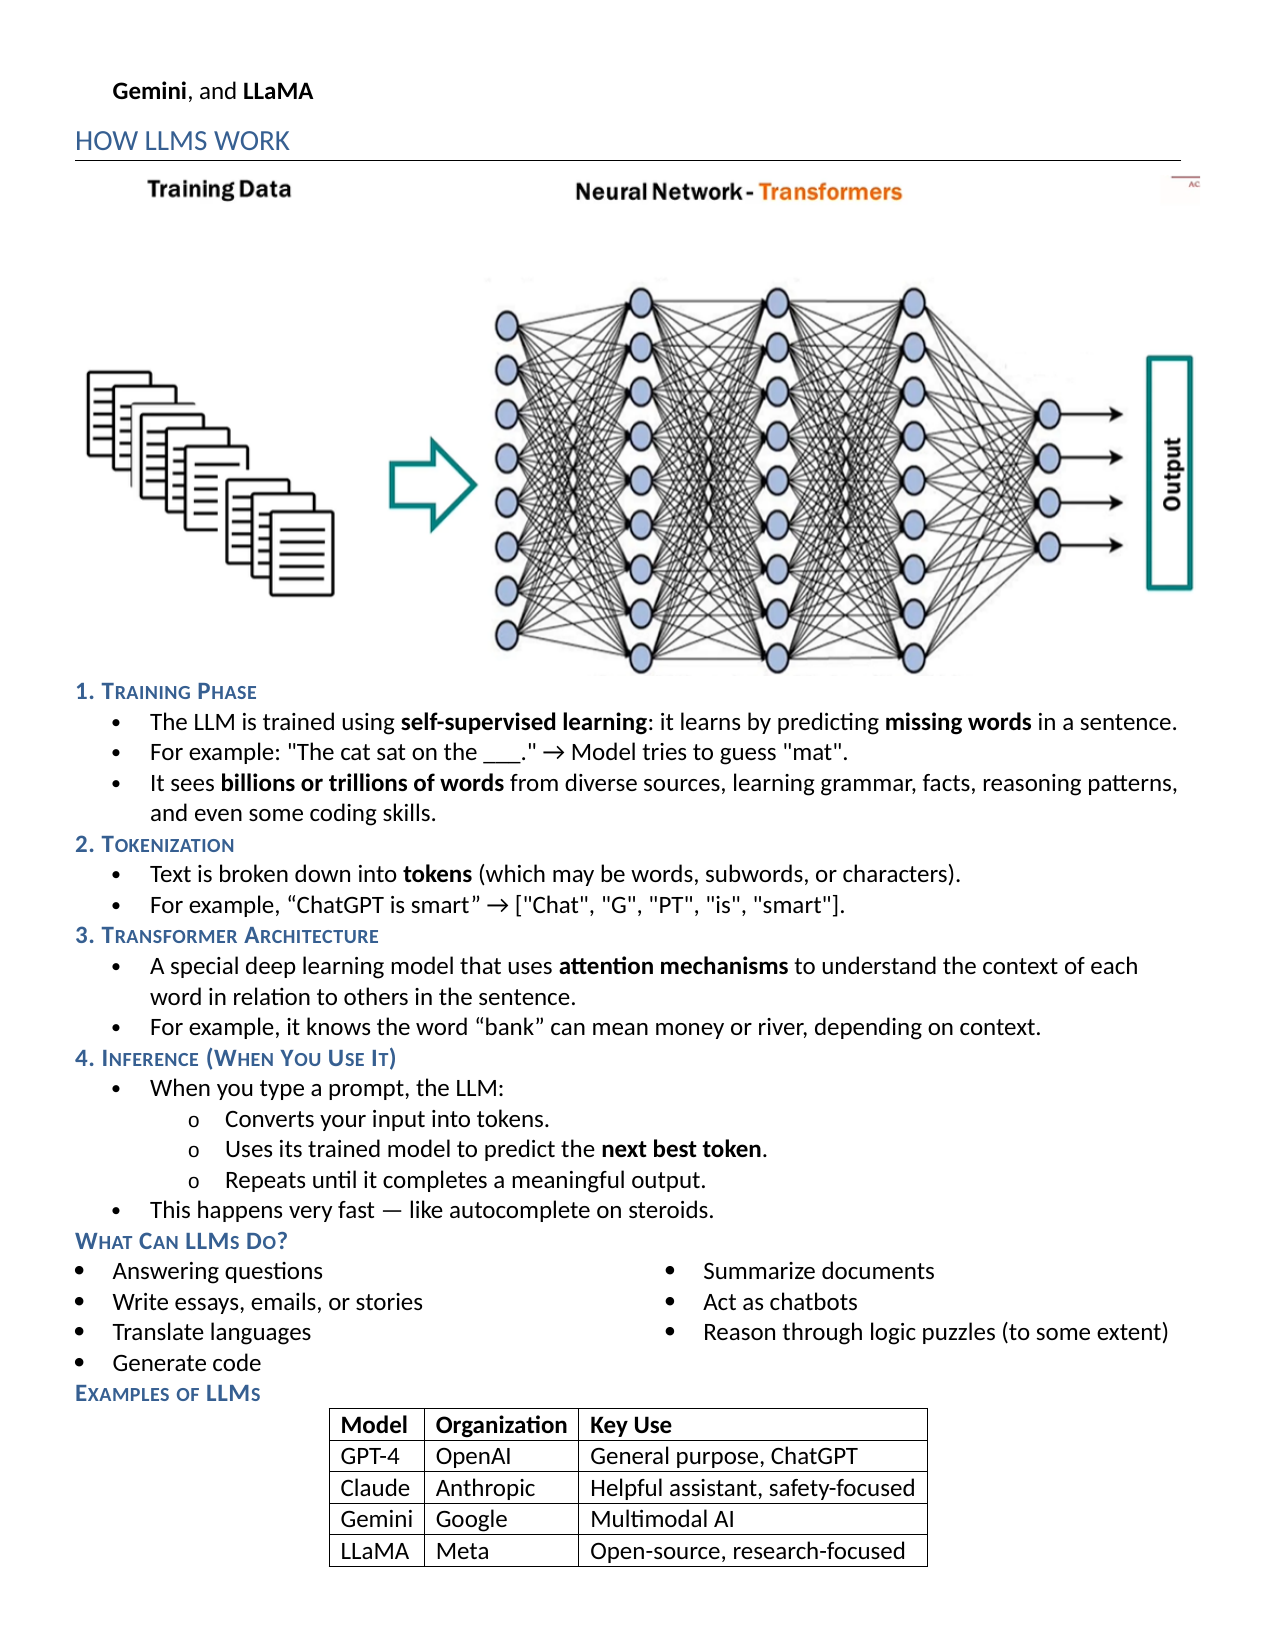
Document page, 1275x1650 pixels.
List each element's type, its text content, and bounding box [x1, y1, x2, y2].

table_cell General purpose, ChatGPT [579, 1441, 927, 1471]
table_cell OpenAI [425, 1441, 578, 1471]
table_cell Multimodal AI [579, 1504, 927, 1534]
list For example: "The cat sat on the ___." → Model tries to guess "mat". [112, 736, 1181, 767]
list Converts your input into tokens. [187, 1103, 1181, 1133]
list Uses its trained model to predict the next best token. [187, 1133, 1181, 1164]
list Repeats until it completes a meaningful output. [187, 1164, 1181, 1194]
text 4. Inference (When You Use It) [75, 1042, 1181, 1072]
text 3. Transformer Architecture [75, 919, 1181, 950]
list Answering questions [75, 1255, 591, 1286]
list It sees billions or trillions of words from diverse sources, learning grammar, facts, reasoning patterns, and even some coding skills. [112, 767, 1181, 828]
list Act as chatbots [666, 1286, 1181, 1316]
list Translate languages [75, 1316, 591, 1347]
table_cell Open-source, research-focused [579, 1535, 927, 1566]
table_cell Helpful assistant, safety-focused [579, 1472, 927, 1503]
table_cell Anthropic [425, 1472, 578, 1503]
list For example, “ChatGPT is smart” → ["Chat", "G", "PT", "is", "smart"]. [112, 889, 1181, 919]
text What Can LLMs Do? [75, 1225, 1181, 1255]
text Examples of LLMs [75, 1377, 1181, 1408]
list Reason through logic puzzles (to some extent) [666, 1316, 1181, 1347]
list The LLM is trained using self-supervised learning: it learns by predicting missing words in a sentence. [112, 706, 1181, 736]
table_header Organization [425, 1409, 578, 1439]
subtitle HOW LLMS WORK [75, 122, 1181, 160]
table_cell GPT-4 [330, 1441, 424, 1471]
text 1. Training Phase [75, 676, 1181, 706]
table_header Key Use [579, 1409, 927, 1439]
list When you type a prompt, the LLM: [112, 1072, 1181, 1103]
list This happens very fast — like autocomplete on steroids. [112, 1194, 1181, 1225]
table_cell LLaMA [330, 1535, 424, 1566]
table_cell Meta [425, 1535, 578, 1566]
table_header Model [330, 1409, 424, 1439]
list Summarize documents [666, 1255, 1181, 1286]
table_cell Claude [330, 1472, 424, 1503]
list Text is broken down into tokens (which may be words, subwords, or characters). [112, 858, 1181, 889]
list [75, 75, 1181, 106]
list A special deep learning model that uses attention mechanisms to understand the context of each word in relation to others in the sentence. [112, 950, 1181, 1011]
list Write essays, emails, or stories [75, 1286, 591, 1316]
text 2. Tokenization [75, 828, 1181, 858]
list For example, it knows the word “bank” can mean money or river, depending on context. [112, 1011, 1181, 1042]
picture [75, 175, 1200, 676]
table_cell Gemini [330, 1504, 424, 1534]
table_cell Google [425, 1504, 578, 1534]
list Generate code [75, 1347, 591, 1377]
